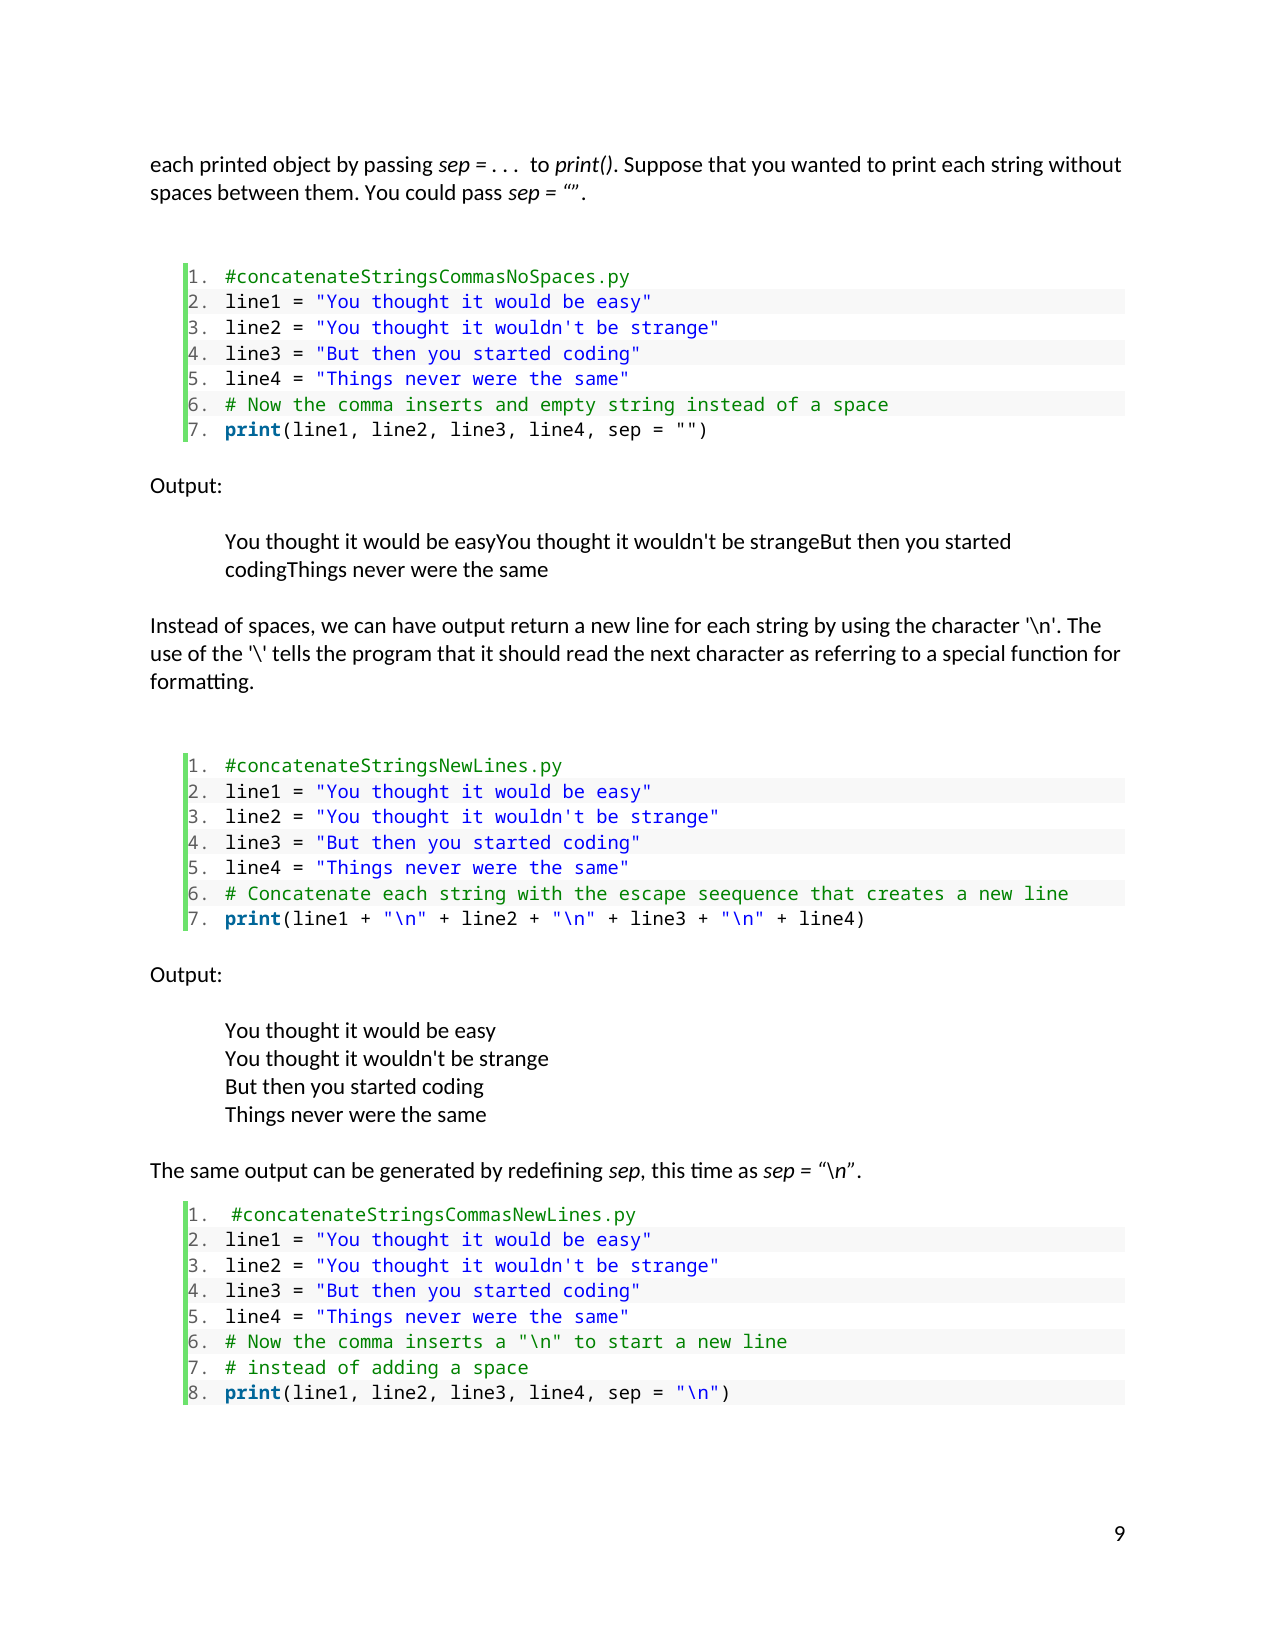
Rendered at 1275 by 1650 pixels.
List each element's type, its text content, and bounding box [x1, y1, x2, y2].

list line2 = "You thought it wouldn't be strange" [188, 803, 1125, 829]
text Output: [150, 471, 1125, 499]
list line4 = "Things never were the same" [188, 854, 1125, 880]
list line3 = "But then you started coding" [188, 1278, 1125, 1303]
list line4 = "Things never were the same" [188, 365, 1125, 391]
text Instead of spaces, we can have output return a new line for each string by using the character '\n'. The use of the '\' tells the program that it should read the next character as referring to a special function for formatting. [150, 611, 1125, 695]
list #concatenateStringsCommasNewLines.py [188, 1201, 1125, 1227]
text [150, 150, 1125, 206]
text The same output can be generated by redefining sep, this time as sep = “\n”. [150, 1156, 1125, 1184]
list line2 = "You thought it wouldn't be strange" [188, 314, 1125, 340]
text Output: [150, 960, 1125, 988]
list print(line1 + "\n" + line2 + "\n" + line3 + "\n" + line4) [188, 906, 1125, 931]
list # Now the comma inserts and empty string instead of a space [188, 391, 1125, 416]
list line1 = "You thought it would be easy" [188, 1227, 1125, 1252]
list #concatenateStringsNewLines.py [183, 752, 1125, 778]
text You thought it would be easy [225, 1016, 1125, 1044]
list line3 = "But then you started coding" [188, 340, 1125, 365]
text You thought it would be easyYou thought it wouldn't be strangeBut then you started codingThings never were the same [225, 527, 1125, 583]
text You thought it wouldn't be strange [225, 1044, 1125, 1072]
list #concatenateStringsCommasNoSpaces.py [188, 263, 1125, 289]
text But then you started coding [225, 1072, 1125, 1100]
list line1 = "You thought it would be easy" [188, 289, 1125, 314]
list line3 = "But then you started coding" [188, 829, 1125, 854]
list # instead of adding a space [188, 1354, 1125, 1380]
list line4 = "Things never were the same" [188, 1303, 1125, 1329]
list line2 = "You thought it wouldn't be strange" [188, 1252, 1125, 1278]
list # Now the comma inserts a "\n" to start a new line [188, 1329, 1125, 1354]
list print(line1, line2, line3, line4, sep = "\n") [188, 1380, 1125, 1405]
list # Concatenate each string with the escape seequence that creates a new line [188, 880, 1125, 906]
list line1 = "You thought it would be easy" [188, 778, 1125, 803]
text Things never were the same [225, 1100, 1125, 1128]
list print(line1, line2, line3, line4, sep = "") [188, 416, 1125, 442]
